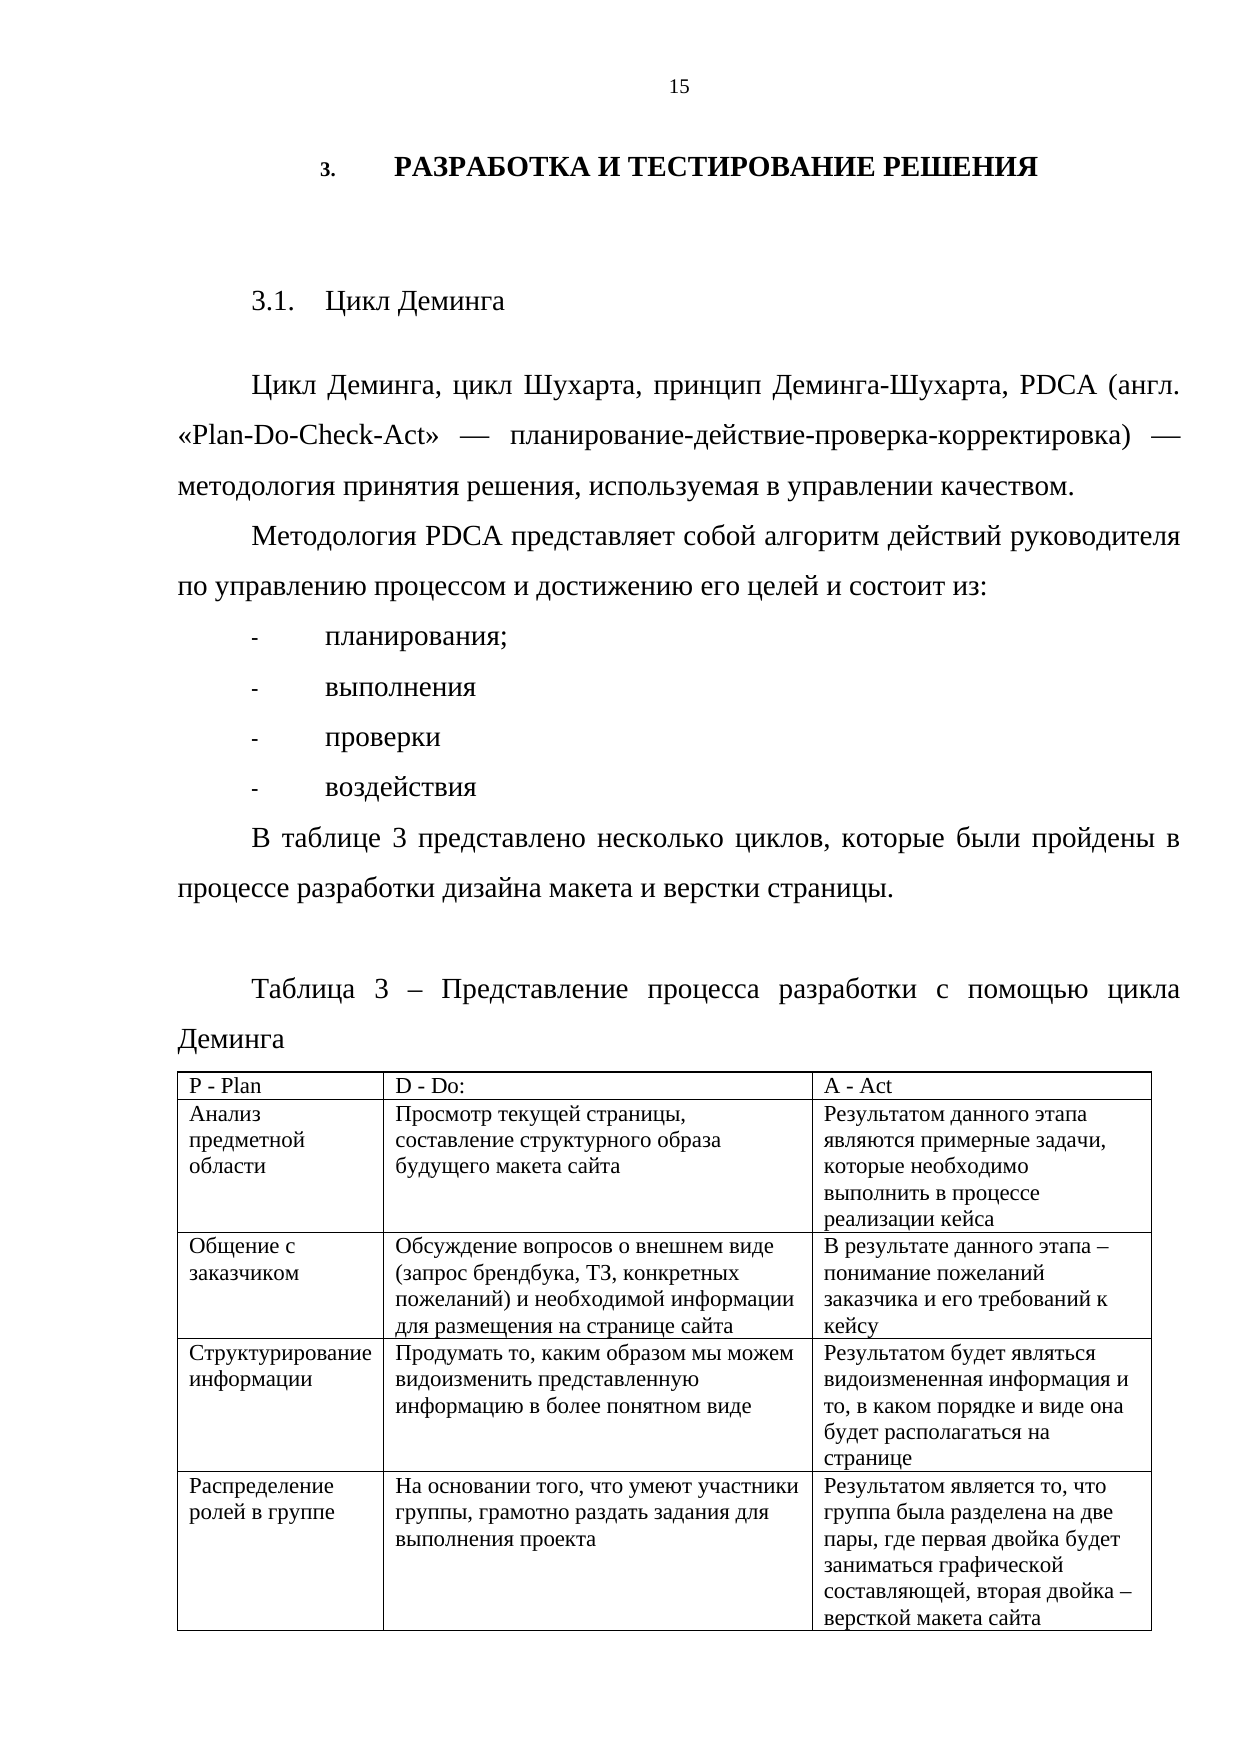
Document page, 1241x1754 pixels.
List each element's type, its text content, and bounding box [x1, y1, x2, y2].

table_header D - Do: [384, 1073, 812, 1099]
subtitle РАЗРАБОТКА И ТЕСТИРОВАНИЕ РЕШЕНИЯ [177, 149, 1181, 182]
table_cell Структурирование информации [178, 1339, 383, 1471]
list проверки [177, 719, 1181, 753]
table_cell На основании того, что умеют участники группы, грамотно раздать задания для выполнения проекта [384, 1472, 812, 1630]
table_cell Обсуждение вопросов о внешнем виде (запрос брендбука, ТЗ, конкретных пожеланий) и необходимой информации для размещения на странице сайта [384, 1233, 812, 1338]
subtitle Цикл Деминга [177, 283, 1181, 317]
list выполнения [177, 669, 1181, 702]
table_cell Анализ предметной области [178, 1100, 383, 1232]
table_cell Распределение ролей в группе [178, 1472, 383, 1630]
table_cell Результатом является то, что группа была разделена на две пары, где первая двойка будет заниматься графической составляющей, вторая двойка – версткой макета сайта [813, 1472, 1151, 1630]
table_cell Продумать то, каким образом мы можем видоизменить представленную информацию в более понятном виде [384, 1339, 812, 1471]
text Цикл Деминга, цикл Шухарта, принцип Деминга-Шухарта, PDCA (англ. «Plan-Do-Check-Act» — планирование-действие-проверка-корректировка) — методология принятия решения, используемая в управлении качеством. [177, 367, 1181, 501]
table_cell Результатом данного этапа являются примерные задачи, которые необходимо выполнить в процессе реализации кейса [813, 1100, 1151, 1232]
table_header A - Act [813, 1073, 1151, 1099]
text Методология PDCA представляет собой алгоритм действий руководителя по управлению процессом и достижению его целей и состоит из: [177, 518, 1181, 602]
table_cell В результате данного этапа – понимание пожеланий заказчика и его требований к кейсу [813, 1233, 1151, 1338]
text В таблице 3 представлено несколько циклов, которые были пройдены в процессе разработки дизайна макета и верстки страницы. [177, 820, 1181, 904]
table_cell Результатом будет являться видоизмененная информация и то, в каком порядке и виде она будет располагаться на странице [813, 1339, 1151, 1471]
table_cell Общение с заказчиком [178, 1233, 383, 1338]
table_cell Просмотр текущей страницы, составление структурного образа будущего макета сайта [384, 1100, 812, 1232]
table_header P - Plan [178, 1073, 383, 1099]
list планирования; [177, 618, 1181, 652]
list воздействия [177, 769, 1181, 803]
text Таблица 3 – Представление процесса разработки с помощью цикла Деминга [177, 971, 1181, 1054]
